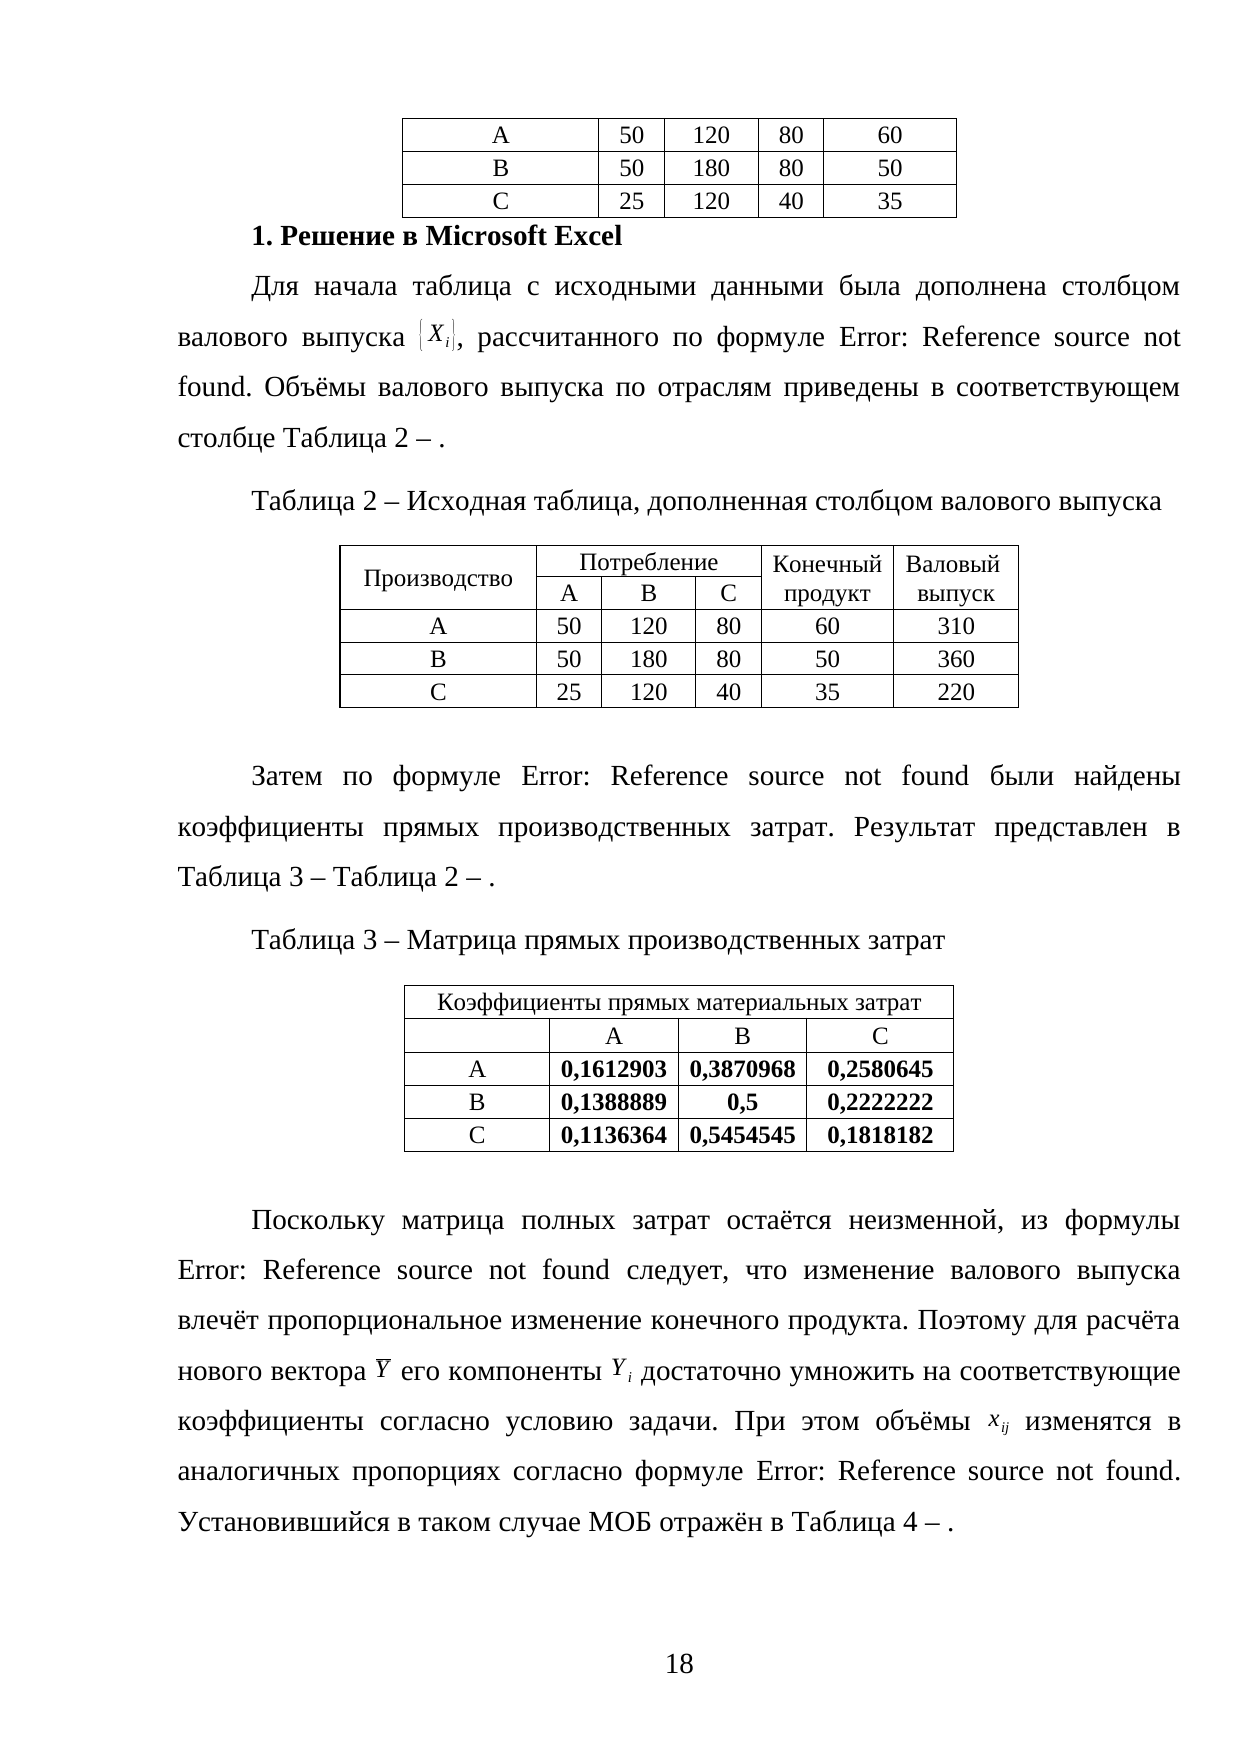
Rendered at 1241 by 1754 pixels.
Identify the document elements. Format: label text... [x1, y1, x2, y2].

table_cell С [403, 185, 598, 217]
table_cell 80 [759, 119, 823, 151]
table_cell 50 [537, 643, 601, 674]
table_cell 120 [665, 185, 758, 217]
text Затем по формуле (14) были найдены коэффициенты прямых производственных затрат. Результат представлен в Таблица 3 – Таблица 2 – . [177, 758, 1181, 893]
table_cell 310 [894, 610, 1018, 642]
table_cell A [537, 577, 601, 609]
table_cell A [550, 1019, 678, 1052]
table_cell C [696, 577, 761, 609]
table_cell 80 [696, 643, 761, 674]
table_header Потребление [537, 546, 761, 576]
table_cell 25 [537, 675, 601, 707]
table_cell 35 [824, 185, 956, 217]
table_cell 0,1388889 [550, 1086, 678, 1118]
table_header Коэффициенты прямых материальных затрат [405, 986, 953, 1017]
table_cell B [602, 577, 695, 609]
table_cell 50 [599, 119, 664, 151]
text 1. Решение в Microsoft Excel [177, 218, 1181, 251]
table_cell 0,3870968 [679, 1053, 806, 1085]
table_cell 50 [599, 152, 664, 184]
table_cell 0,1136364 [550, 1119, 678, 1151]
table_cell 60 [824, 119, 956, 151]
table_cell В [341, 643, 536, 674]
table_cell 40 [696, 675, 761, 707]
table_cell 0,5 [679, 1086, 806, 1118]
table_cell 360 [894, 643, 1018, 674]
table_cell 0,1612903 [550, 1053, 678, 1085]
table_header Конечный продукт [762, 546, 893, 609]
table_cell 0,2222222 [807, 1086, 953, 1118]
table_cell 180 [602, 643, 695, 674]
table_cell 0,1818182 [807, 1119, 953, 1151]
table_cell 80 [696, 610, 761, 642]
table_cell 0,2580645 [807, 1053, 953, 1085]
table_cell B [405, 1086, 549, 1118]
table_cell C [405, 1119, 549, 1151]
table_cell С [341, 675, 536, 707]
table_cell 50 [824, 152, 956, 184]
table_cell 60 [762, 610, 893, 642]
text Поскольку матрица полных затрат остаётся неизменной, из формулы (17) следует, что изменение валового выпуска влечёт пропорциональное изменение конечного продукта. Поэтому для расчёта нового вектора его компоненты достаточно умножить на соответствующие коэффициенты согласно условию задачи. При этом объёмы изменятся в аналогичных пропорциях согласно формуле (14). Установившийся в таком случае МОБ отражён в Таблица 4 – . [177, 1202, 1181, 1537]
text Матрица прямых производственных затрат [177, 922, 1181, 956]
table_cell 120 [602, 675, 695, 707]
table_cell 80 [759, 152, 823, 184]
table_cell В [403, 152, 598, 184]
table_cell 180 [665, 152, 758, 184]
table_cell 25 [599, 185, 664, 217]
table_cell 50 [762, 643, 893, 674]
text Для начала таблица с исходными данными была дополнена столбцом валового выпуска , рассчитанного по формуле (13). Объёмы валового выпуска по отраслям приведены в соответствующем столбце Таблица 2 – . [177, 268, 1181, 453]
table_cell 35 [762, 675, 893, 707]
table_cell 120 [665, 119, 758, 151]
table_cell 0,5454545 [679, 1119, 806, 1151]
table_header Производство [341, 546, 536, 609]
table_cell 120 [602, 610, 695, 642]
table_cell [405, 1019, 549, 1052]
table_cell 50 [537, 610, 601, 642]
table_cell B [679, 1019, 806, 1052]
table_header Валовый выпуск [894, 546, 1018, 609]
table_cell C [807, 1019, 953, 1052]
table_cell А [341, 610, 536, 642]
table_cell А [403, 119, 598, 151]
table_cell A [405, 1053, 549, 1085]
table_cell 220 [894, 675, 1018, 707]
table_cell 40 [759, 185, 823, 217]
text Исходная таблица, дополненная столбцом валового выпуска [177, 483, 1181, 516]
